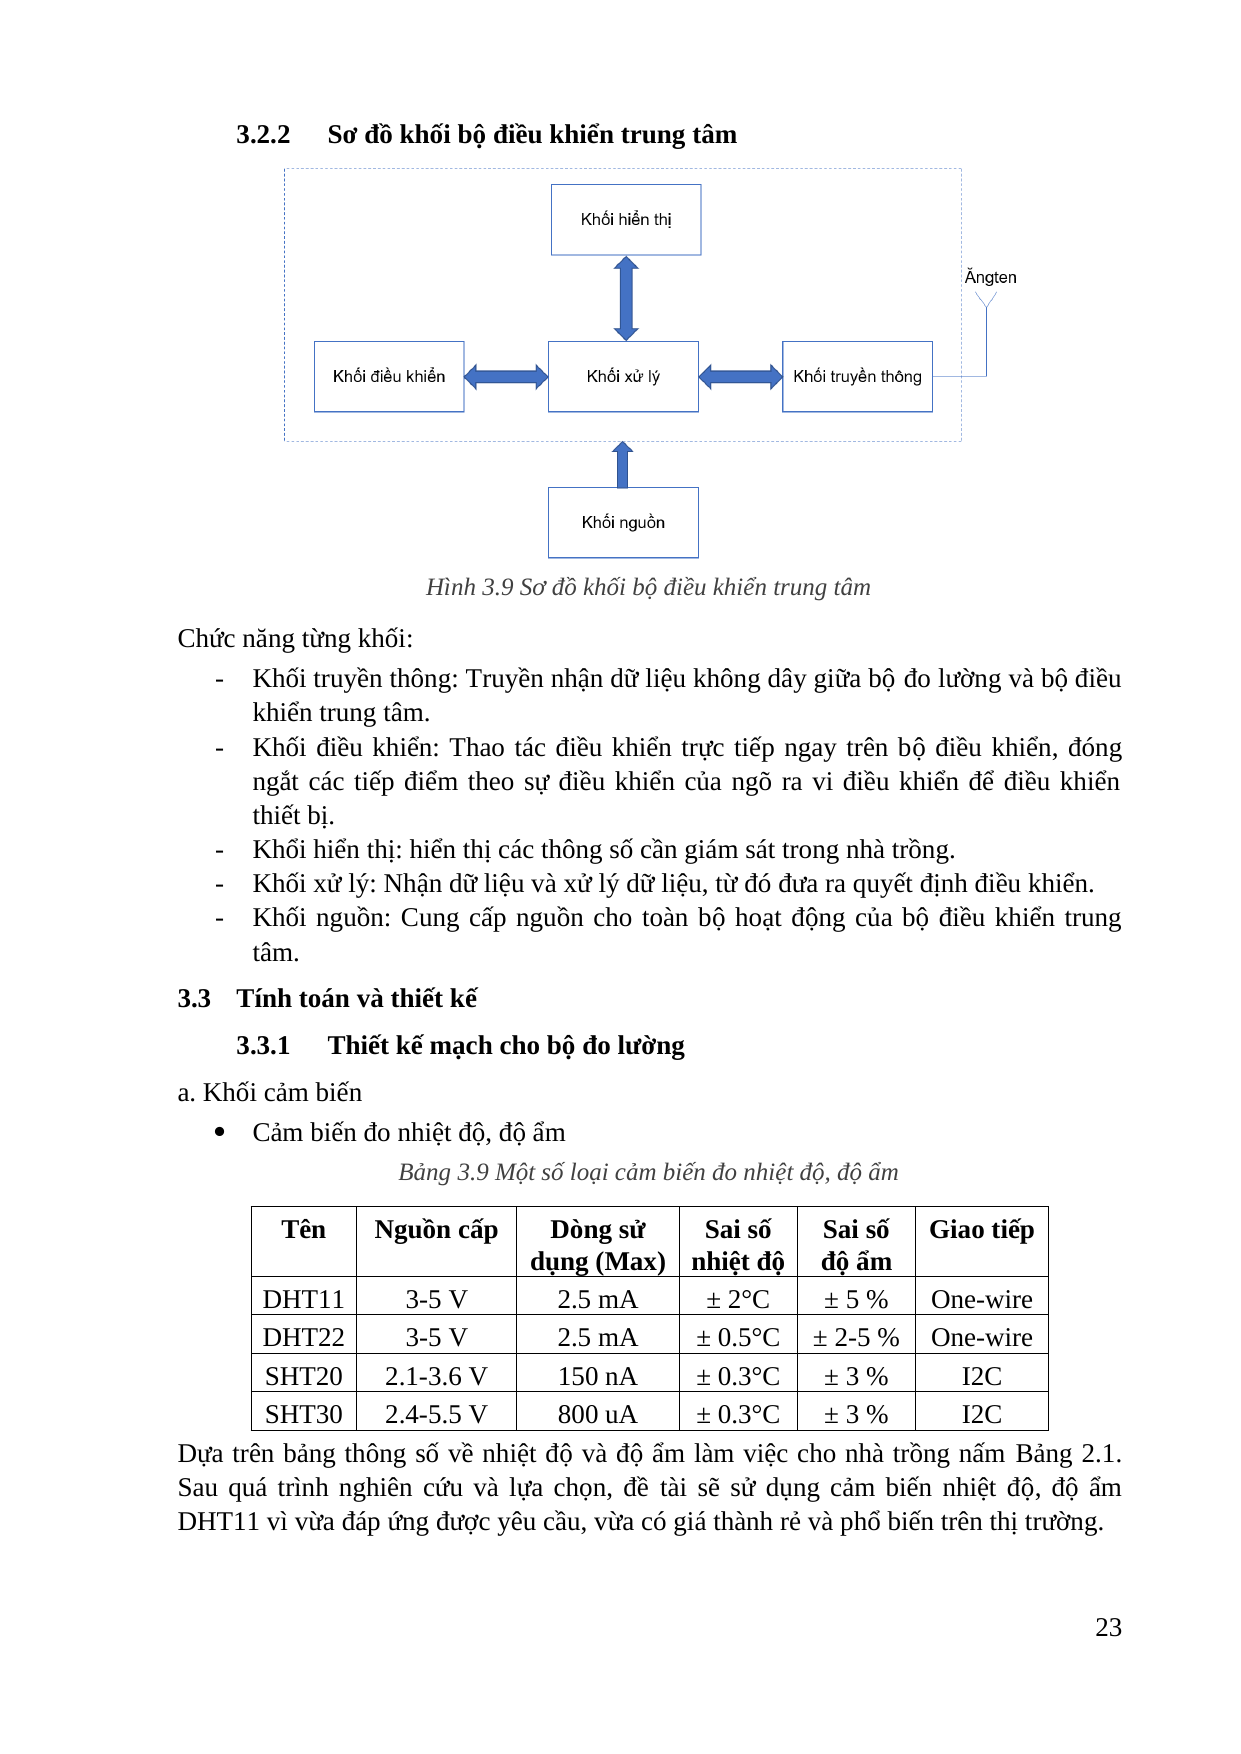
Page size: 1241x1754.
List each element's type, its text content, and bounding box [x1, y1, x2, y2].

list Khối điều khiển: Thao tác điều khiển trực tiếp ngay trên bộ điều khiển, đóng ngắt các tiếp điểm theo sự điều khiển của ngõ ra vi điều khiển để điều khiển thiết bị. [215, 731, 1122, 830]
subtitle Tính toán và thiết kế [177, 982, 1122, 1013]
table_header Sai số nhiệt độ [680, 1207, 797, 1276]
table_cell ± 5 % [798, 1277, 915, 1314]
text Dựa trên bảng thông số về nhiệt độ và độ ẩm làm việc cho nhà trồng nấm Bảng 2.1. Sau quá trình nghiên cứu và lựa chọn, đề tài sẽ sử dụng cảm biến nhiệt độ, độ ẩm DHT11 vì vừa đáp ứng được yêu cầu, vừa có giá thành rẻ và phổ biến trên thị trường. [177, 1437, 1122, 1536]
text a. Khối cảm biến [177, 1076, 1122, 1107]
table_cell 3-5 V [357, 1315, 516, 1353]
table_cell 2.5 mA [517, 1315, 679, 1353]
table_cell ± 2°C [680, 1277, 797, 1314]
subtitle Sơ đồ khối bộ điều khiển trung tâm [236, 118, 1122, 149]
table_cell 2.1-3.6 V [357, 1354, 516, 1391]
table_cell ± 3 % [798, 1354, 915, 1391]
picture [279, 164, 1020, 563]
table_cell One-wire [916, 1277, 1048, 1314]
table_cell ± 0.3°C [680, 1392, 797, 1429]
table_header Sai số độ ẩm [798, 1207, 915, 1276]
table_cell DHT11 [252, 1277, 356, 1314]
table_cell SHT20 [252, 1354, 356, 1391]
table_cell ± 2-5 % [798, 1315, 915, 1353]
table_header Giao tiếp [916, 1207, 1048, 1276]
table_cell 2.4-5.5 V [357, 1392, 516, 1429]
table_cell I2C [916, 1392, 1048, 1429]
text Chức năng từng khối: [177, 622, 1122, 653]
table_cell 2.5 mA [517, 1277, 679, 1314]
subtitle Thiết kế mạch cho bộ đo lường [236, 1029, 1122, 1060]
table_header Tên [252, 1207, 356, 1276]
table_cell ± 0.5°C [680, 1315, 797, 1353]
list Khổi hiển thị: hiển thị các thông số cần giám sát trong nhà trồng. [215, 833, 1122, 864]
table_cell ± 0.3°C [680, 1354, 797, 1391]
table_cell ± 3 % [798, 1392, 915, 1429]
list Khối nguồn: Cung cấp nguồn cho toàn bộ hoạt động của bộ điều khiển trung tâm. [215, 901, 1122, 967]
list Cảm biến đo nhiệt độ, độ ẩm [215, 1116, 1122, 1147]
table_cell 800 uA [517, 1392, 679, 1429]
table_header Nguồn cấp [357, 1207, 516, 1276]
list Khối xử lý: Nhận dữ liệu và xử lý dữ liệu, từ đó đưa ra quyết định điều khiển. [215, 867, 1122, 898]
table_cell DHT22 [252, 1315, 356, 1353]
table_cell 3-5 V [357, 1277, 516, 1314]
table_cell SHT30 [252, 1392, 356, 1429]
table_cell One-wire [916, 1315, 1048, 1353]
table_header Dòng sử dụng (Max) [517, 1207, 679, 1276]
table_cell I2C [916, 1354, 1048, 1391]
table_cell 150 nA [517, 1354, 679, 1391]
list Khối truyền thông: Truyền nhận dữ liệu không dây giữa bộ đo lường và bộ điều khiển trung tâm. [215, 662, 1122, 728]
